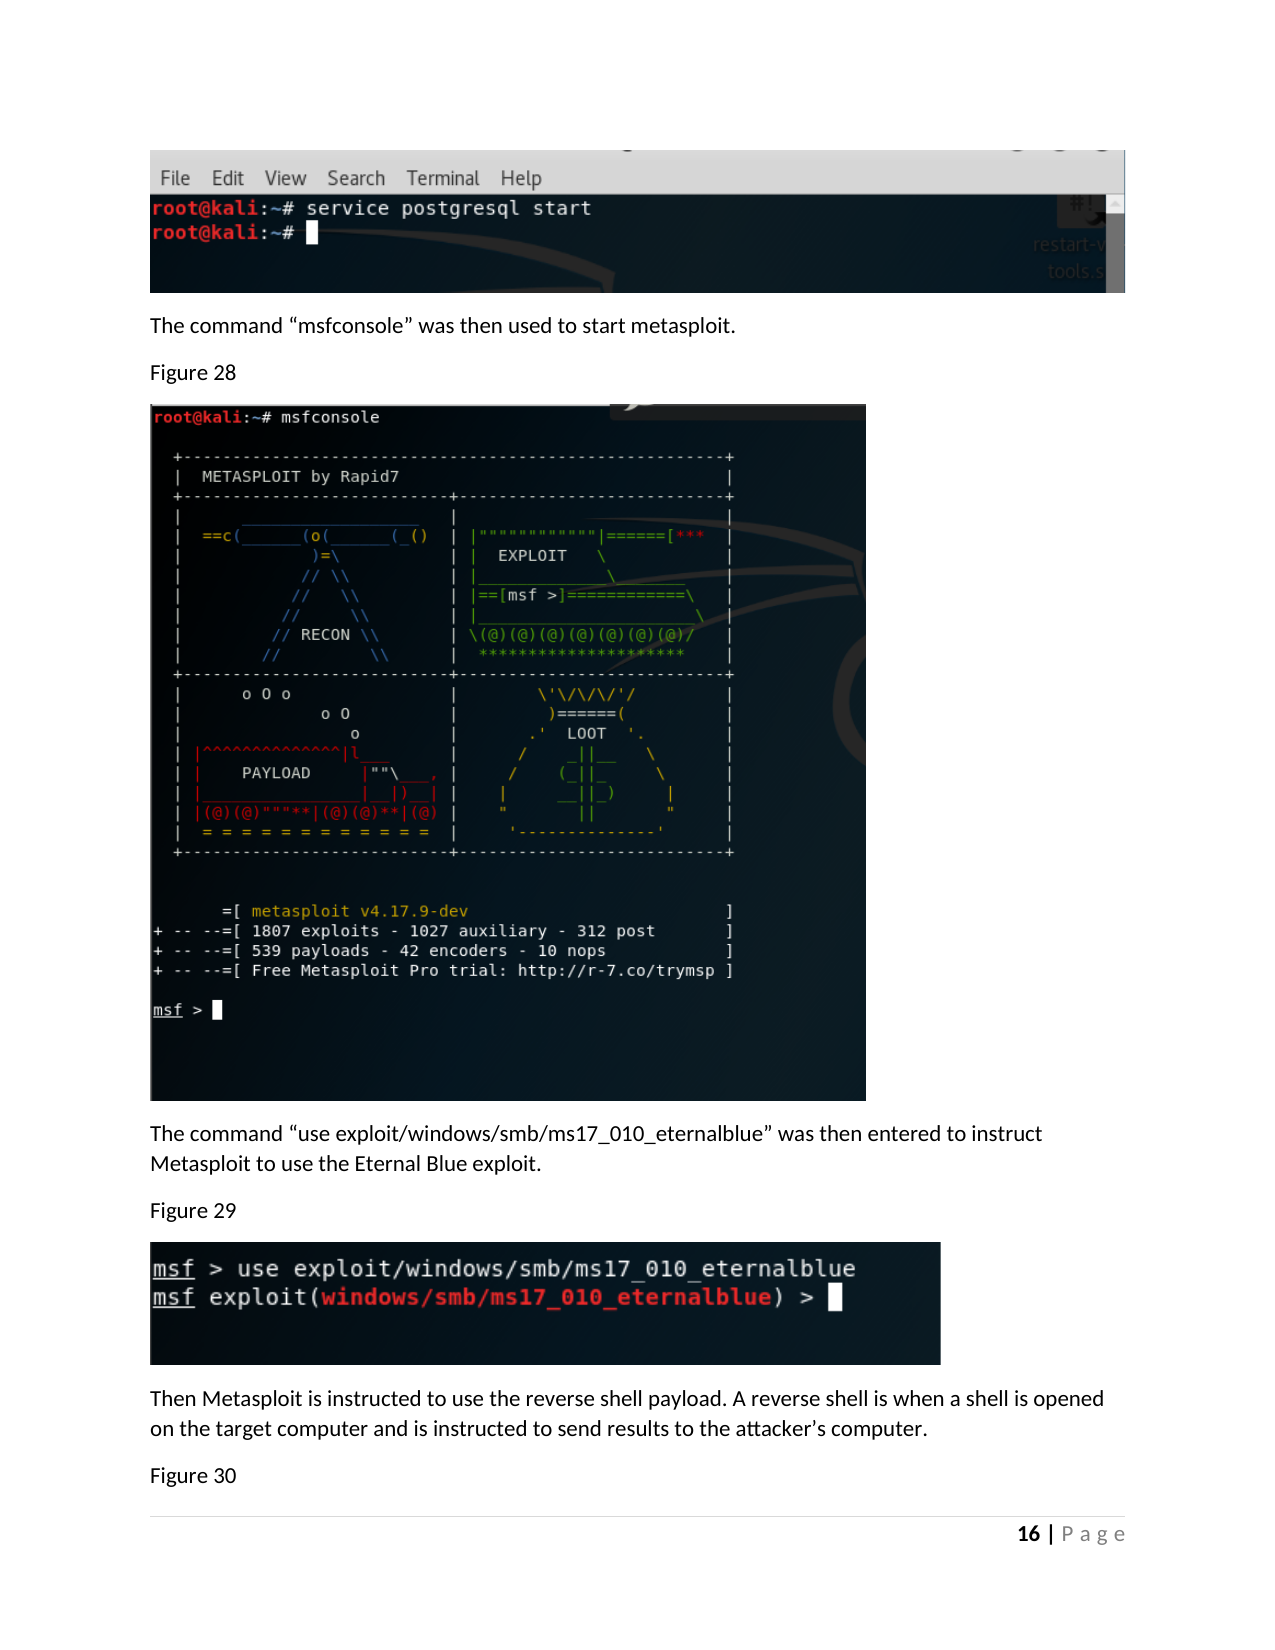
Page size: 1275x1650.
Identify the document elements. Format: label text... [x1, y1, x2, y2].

text The command “use exploit/windows/smb/ms17_010_eternalblue” was then entered to instruct Metasploit to use the Eternal Blue exploit. [150, 1119, 1125, 1177]
picture [150, 1242, 941, 1365]
text Figure 29 [150, 1196, 1125, 1224]
text Figure 30 [150, 1461, 1125, 1489]
picture [150, 150, 1125, 293]
text The command “msfconsole” was then used to start metasploit. [150, 311, 1125, 339]
text Figure 28 [150, 358, 1125, 386]
picture [150, 404, 866, 1101]
text Then Metasploit is instructed to use the reverse shell payload. A reverse shell is when a shell is opened on the target computer and is instructed to send results to the attacker’s computer. [150, 1384, 1125, 1442]
